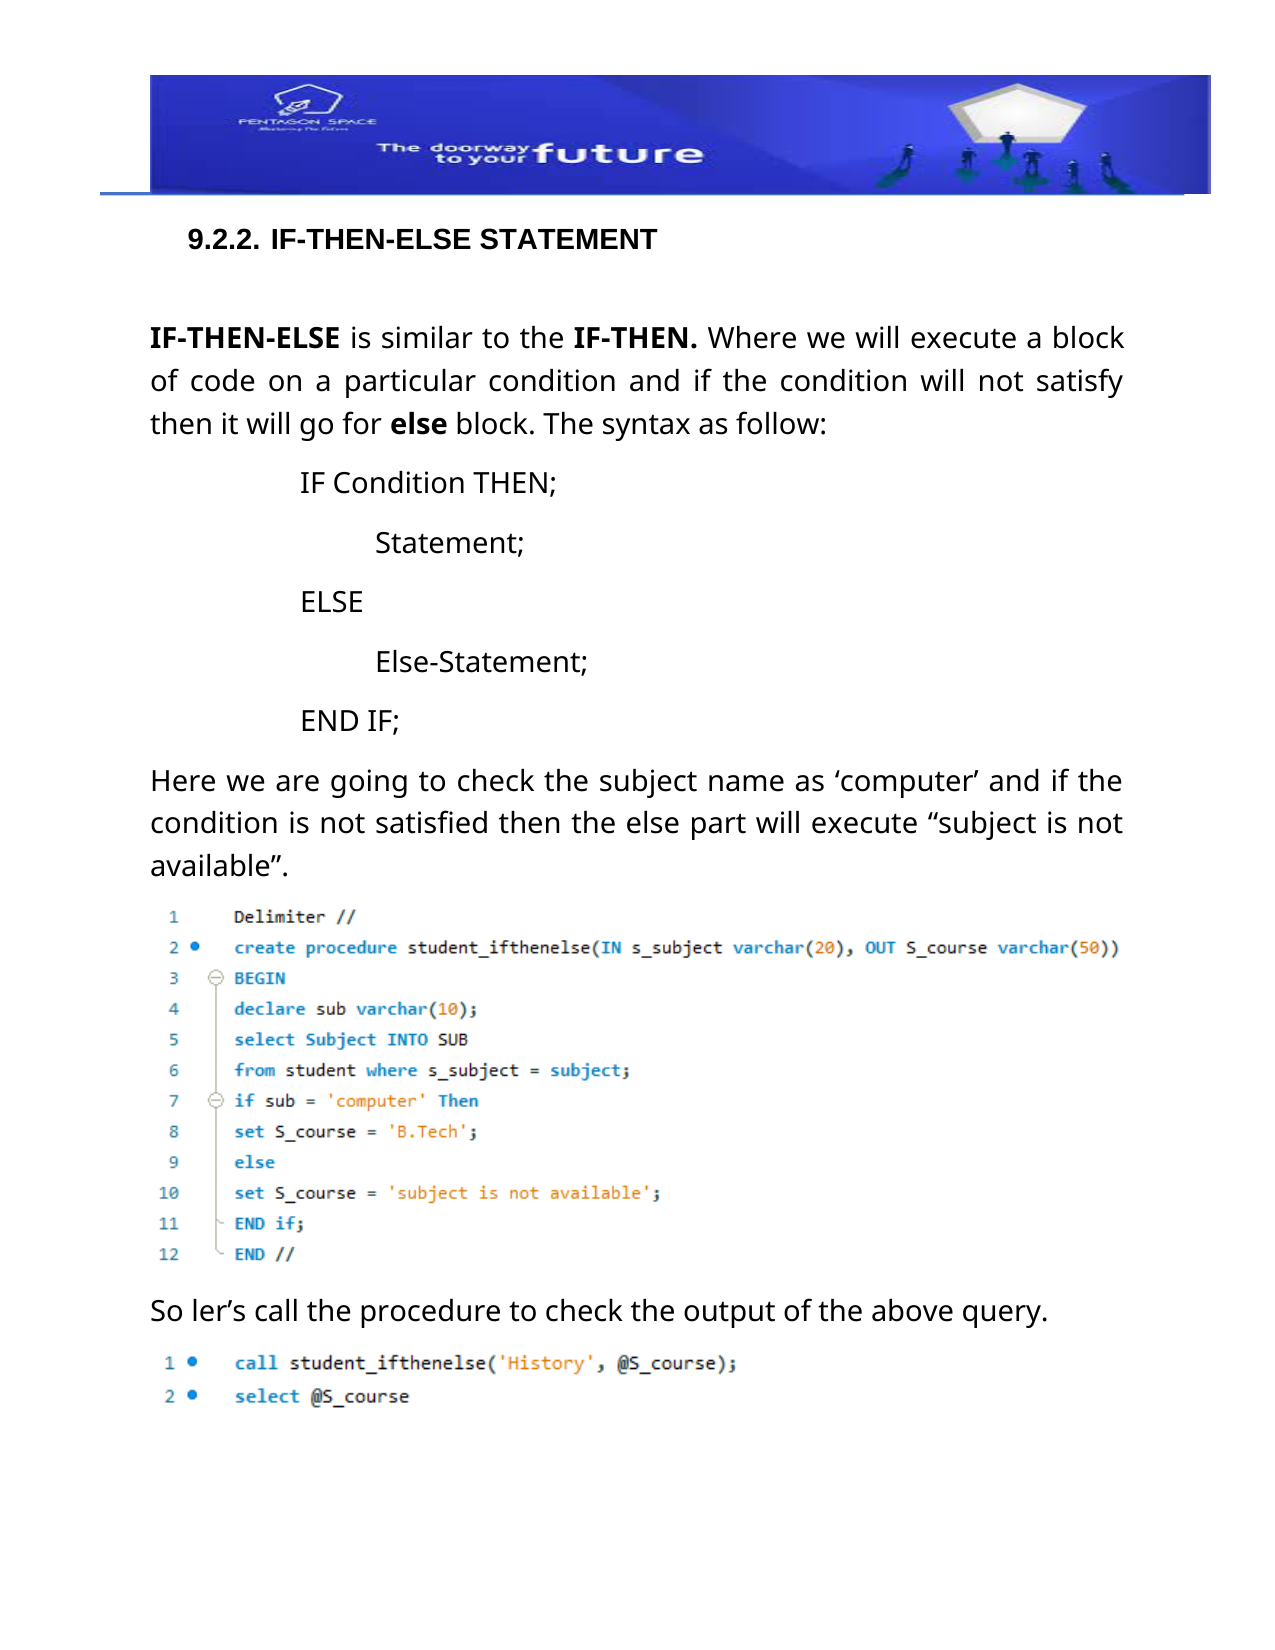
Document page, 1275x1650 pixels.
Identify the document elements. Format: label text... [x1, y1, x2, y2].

text Statement; [150, 522, 1125, 562]
picture [150, 905, 1125, 1272]
picture [150, 75, 1211, 194]
picture [155, 1349, 754, 1414]
text END IF; [150, 700, 1125, 740]
text Else-Statement; [150, 641, 1125, 681]
text Here we are going to check the subject name as ‘computer’ and if the condition is not satisfied then the else part will execute “subject is not available”. [150, 760, 1125, 885]
subtitle IF-THEN-ELSE STATEMENT [187, 222, 1125, 255]
text IF Condition THEN; [150, 462, 1125, 502]
text So ler’s call the procedure to check the output of the above query. [150, 1290, 1125, 1330]
text ELSE [150, 581, 1125, 621]
text IF-THEN-ELSE is similar to the IF-THEN. Where we will execute a block of code on a particular condition and if the condition will not satisfy then it will go for else block. The syntax as follow: [150, 317, 1125, 443]
